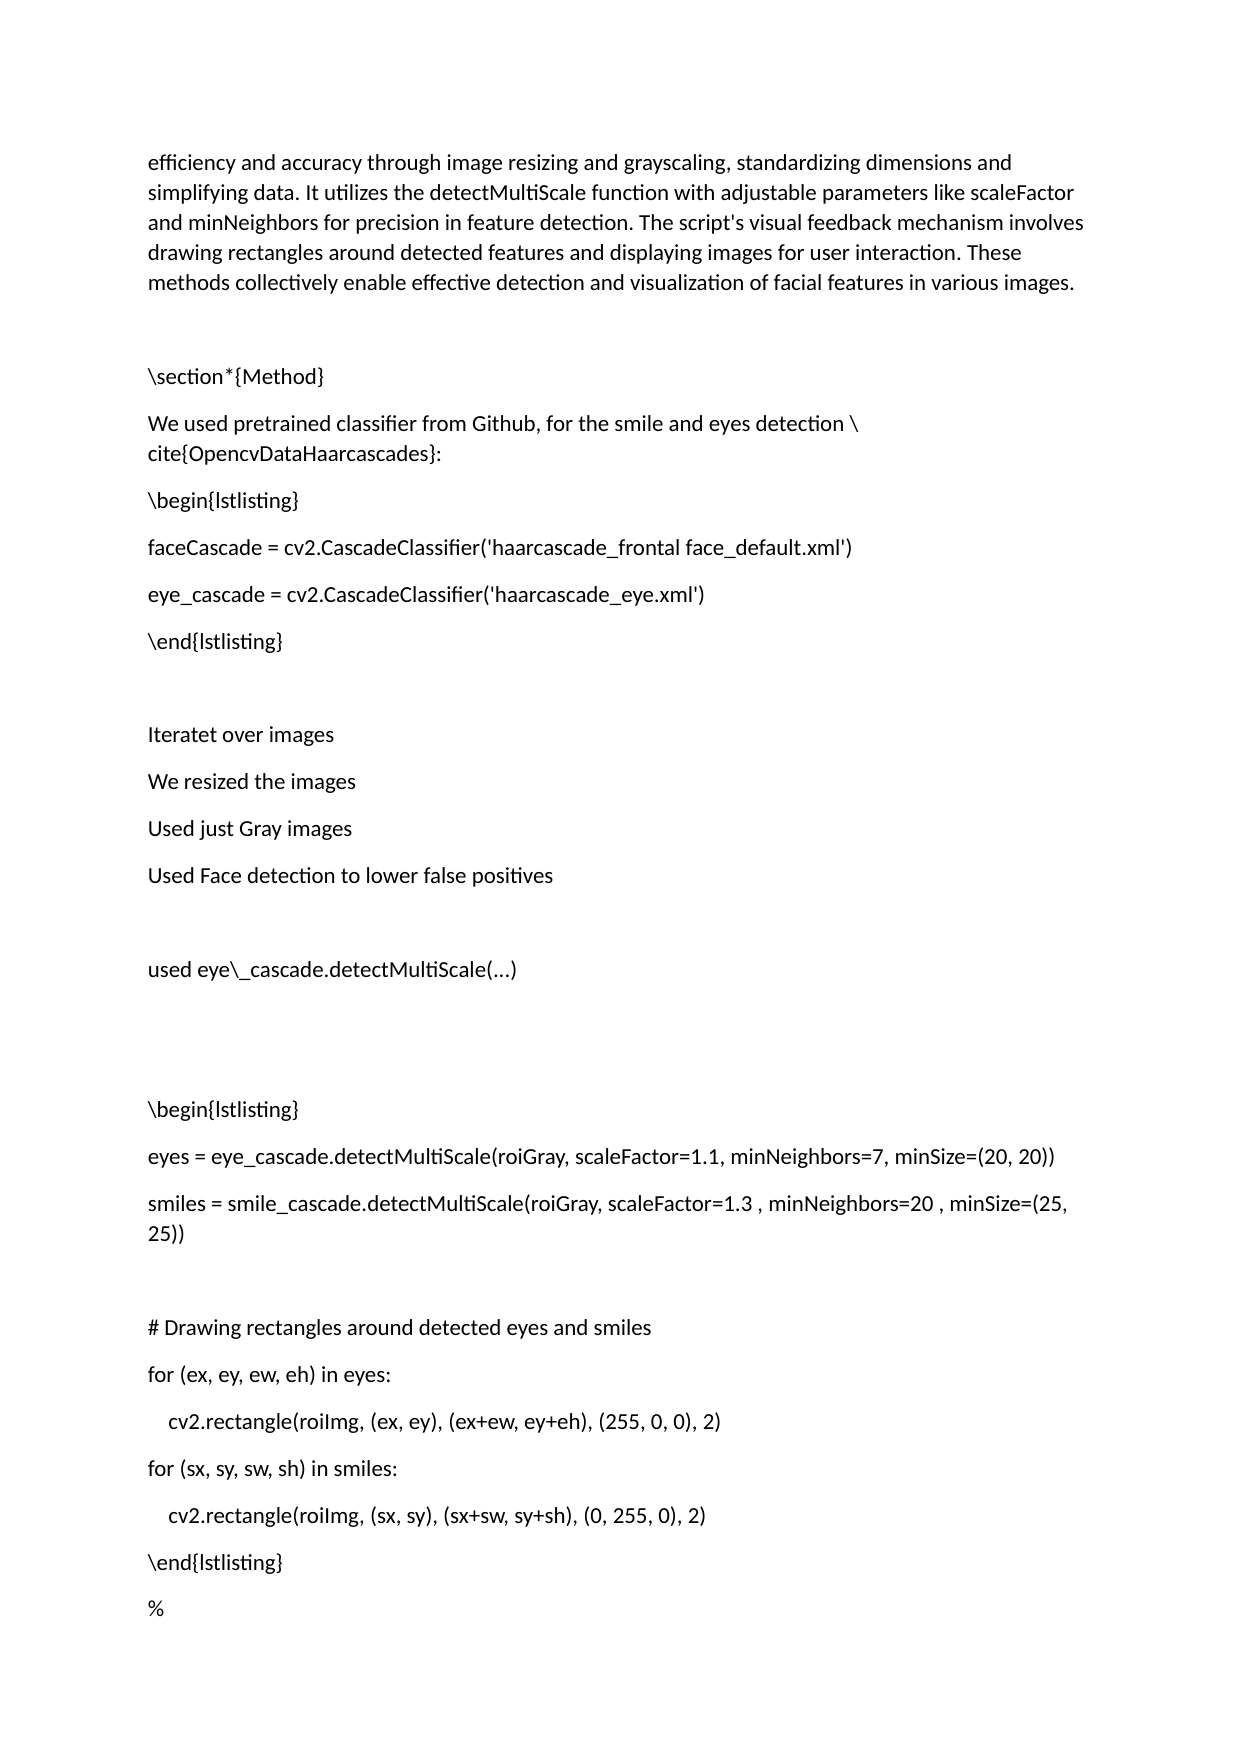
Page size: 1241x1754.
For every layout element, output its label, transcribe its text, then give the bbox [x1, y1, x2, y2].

text Used just Gray images [148, 814, 1093, 842]
text We resized the images [148, 767, 1093, 795]
text for (ex, ey, ew, eh) in eyes: [148, 1360, 1093, 1388]
text \begin{lstlisting} [148, 486, 1093, 514]
text faceCascade = cv2.CascadeClassifier('haarcascade_frontal face_default.xml') [148, 533, 1093, 561]
text used eye\_cascade.detectMultiScale(...) [148, 955, 1093, 983]
text % [148, 1594, 1093, 1622]
text \end{lstlisting} [148, 627, 1093, 655]
text We used pretrained classifier from Github, for the smile and eyes detection \cite{OpencvDataHaarcascades}: [148, 409, 1093, 467]
text # Drawing rectangles around detected eyes and smiles [148, 1313, 1093, 1341]
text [148, 148, 1093, 296]
text Used Face detection to lower false positives [148, 861, 1093, 889]
text eyes = eye_cascade.detectMultiScale(roiGray, scaleFactor=1.1, minNeighbors=7, minSize=(20, 20)) [148, 1142, 1093, 1170]
text \end{lstlisting} [148, 1548, 1093, 1576]
text \section*{Method} [148, 362, 1093, 390]
text cv2.rectangle(roiImg, (sx, sy), (sx+sw, sy+sh), (0, 255, 0), 2) [148, 1501, 1093, 1529]
text cv2.rectangle(roiImg, (ex, ey), (ex+ew, ey+eh), (255, 0, 0), 2) [148, 1407, 1093, 1435]
text eye_cascade = cv2.CascadeClassifier('haarcascade_eye.xml') [148, 580, 1093, 608]
text \begin{lstlisting} [148, 1096, 1093, 1123]
text Iteratet over images [148, 721, 1093, 748]
text for (sx, sy, sw, sh) in smiles: [148, 1454, 1093, 1482]
text smiles = smile_cascade.detectMultiScale(roiGray, scaleFactor=1.3 , minNeighbors=20 , minSize=(25, 25)) [148, 1189, 1093, 1247]
